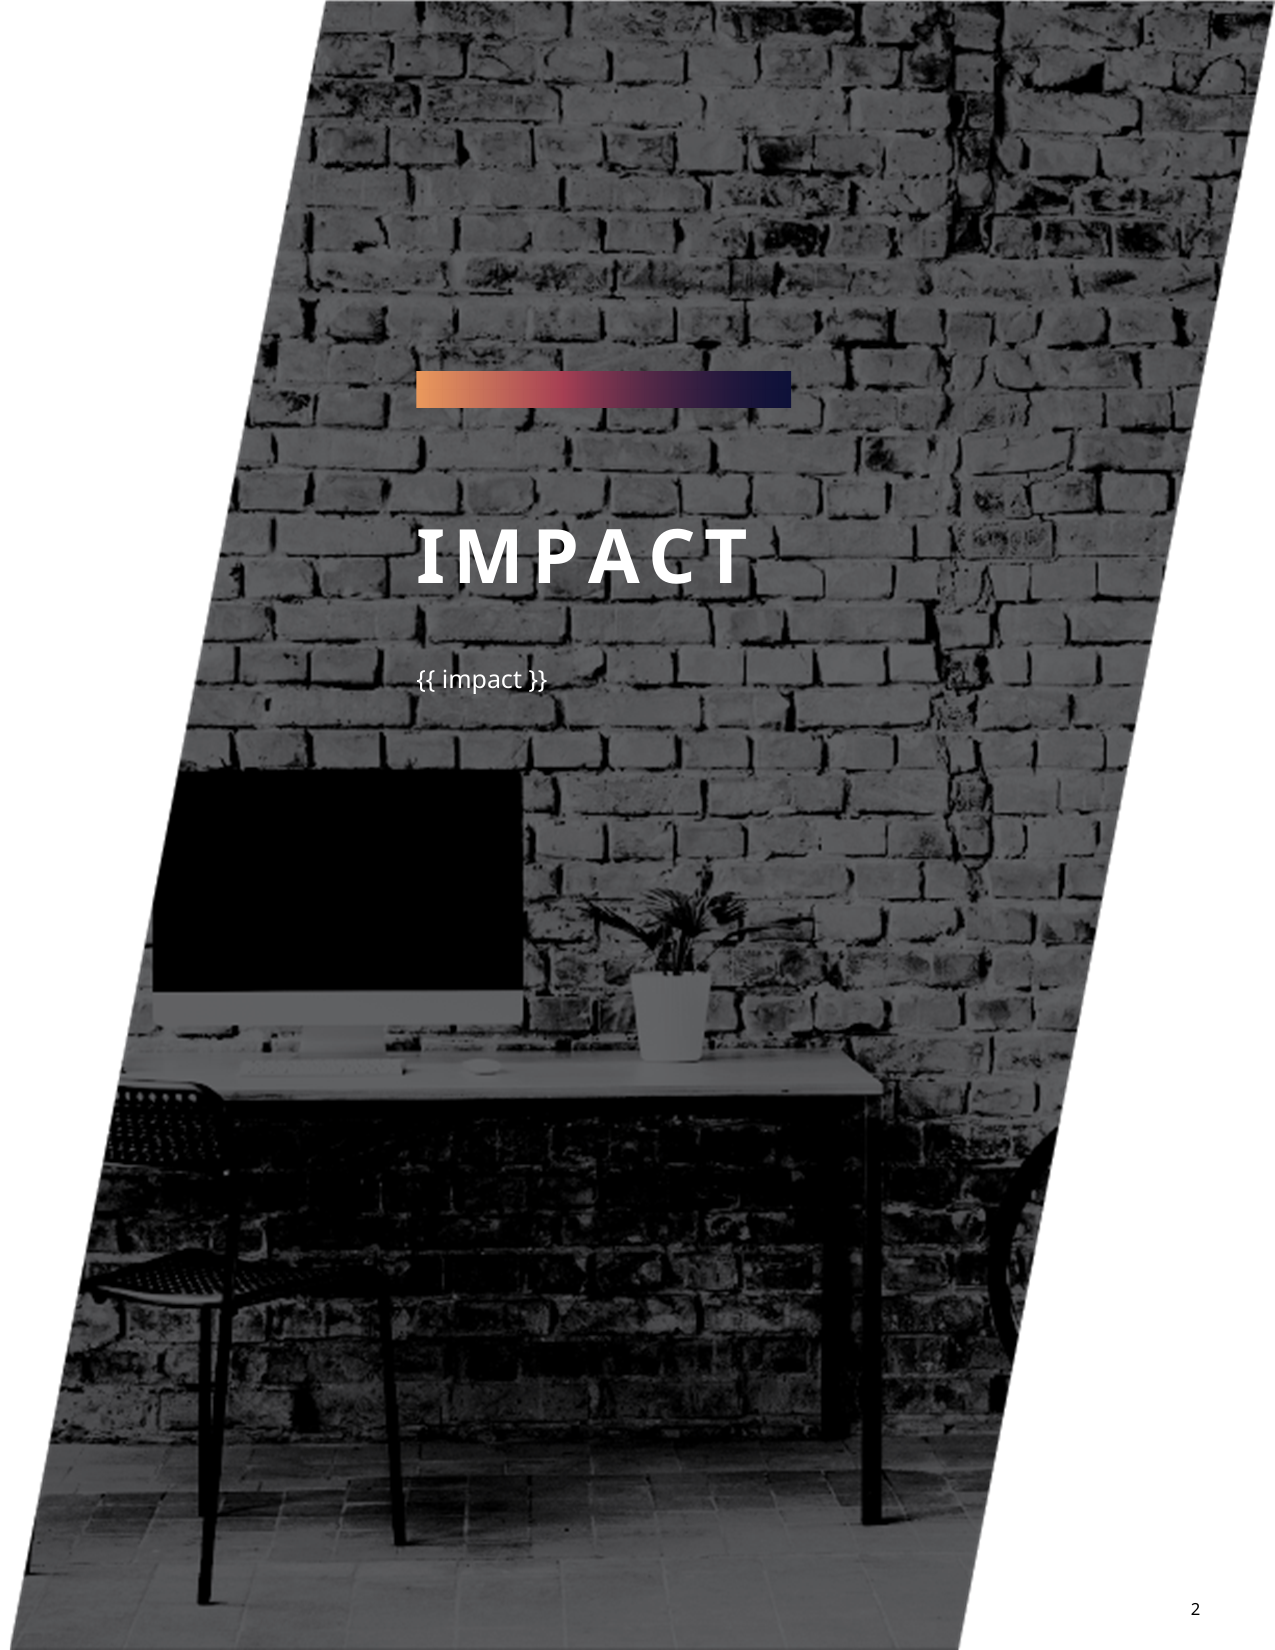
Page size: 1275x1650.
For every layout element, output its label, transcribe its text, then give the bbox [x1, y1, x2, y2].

picture [9, 0, 1275, 1650]
table_header [75, 103, 405, 1381]
table_header [405, 103, 1034, 463]
table_cell {{ impact }} [405, 606, 1034, 1381]
table_cell Impact [405, 463, 1034, 606]
